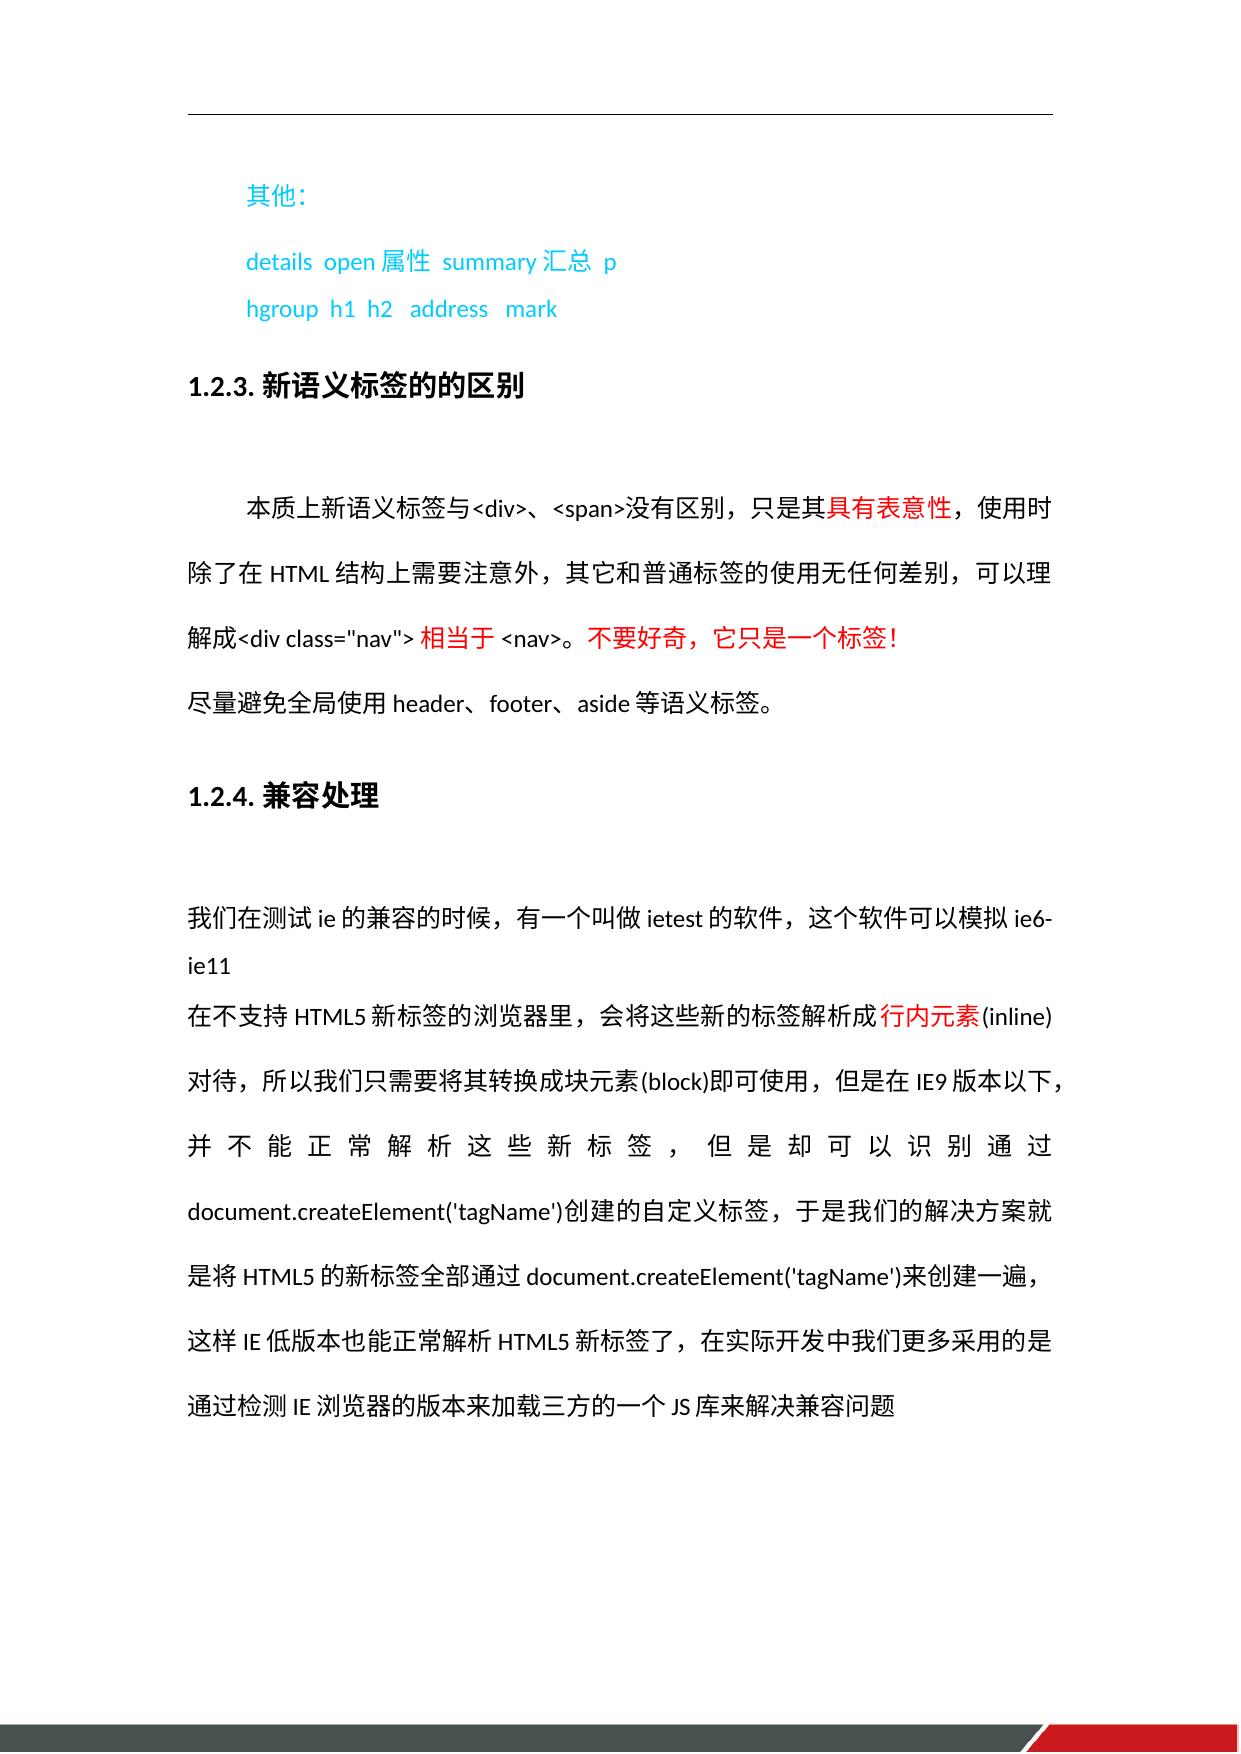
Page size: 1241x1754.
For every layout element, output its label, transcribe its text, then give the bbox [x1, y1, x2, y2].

text 我们在测试ie 的兼容的时候，有一个叫做ietest 的软件，这个软件可以模拟ie6-ie11 [187, 884, 1053, 982]
subtitle 新语义标签的的区别 [187, 352, 1053, 417]
text details open属性 summary汇总 p [187, 227, 1053, 292]
text hgroup h1 h2 address mark [187, 292, 1053, 324]
picture [0, 1671, 1239, 1752]
subtitle 兼容处理 [187, 762, 1053, 827]
text 本质上新语义标签与<div>、<span>没有区别，只是其具有表意性，使用时除了在HTML结构上需要注意外，其它和普通标签的使用无任何差别，可以理解成<div class="nav"> 相当于 <nav>。不要好奇，它只是一个标签！ [187, 474, 1053, 669]
text 在不支持HTML5新标签的浏览器里，会将这些新的标签解析成行内元素(inline)对待，所以我们只需要将其转换成块元素(block)即可使用，但是在IE9版本以下，并不能正常解析这些新标签，但是却可以识别通过document.createElement('tagName')创建的自定义标签，于是我们的解决方案就是将HTML5的新标签全部通过document.createElement('tagName')来创建一遍，这样IE低版本也能正常解析HTML5新标签了，在实际开发中我们更多采用的是通过检测IE浏览器的版本来加载三方的一个JS库来解决兼容问题 [187, 982, 1053, 1437]
text 尽量避免全局使用header、footer、aside等语义标签。 [187, 669, 1053, 734]
text 其他： [187, 162, 1053, 227]
